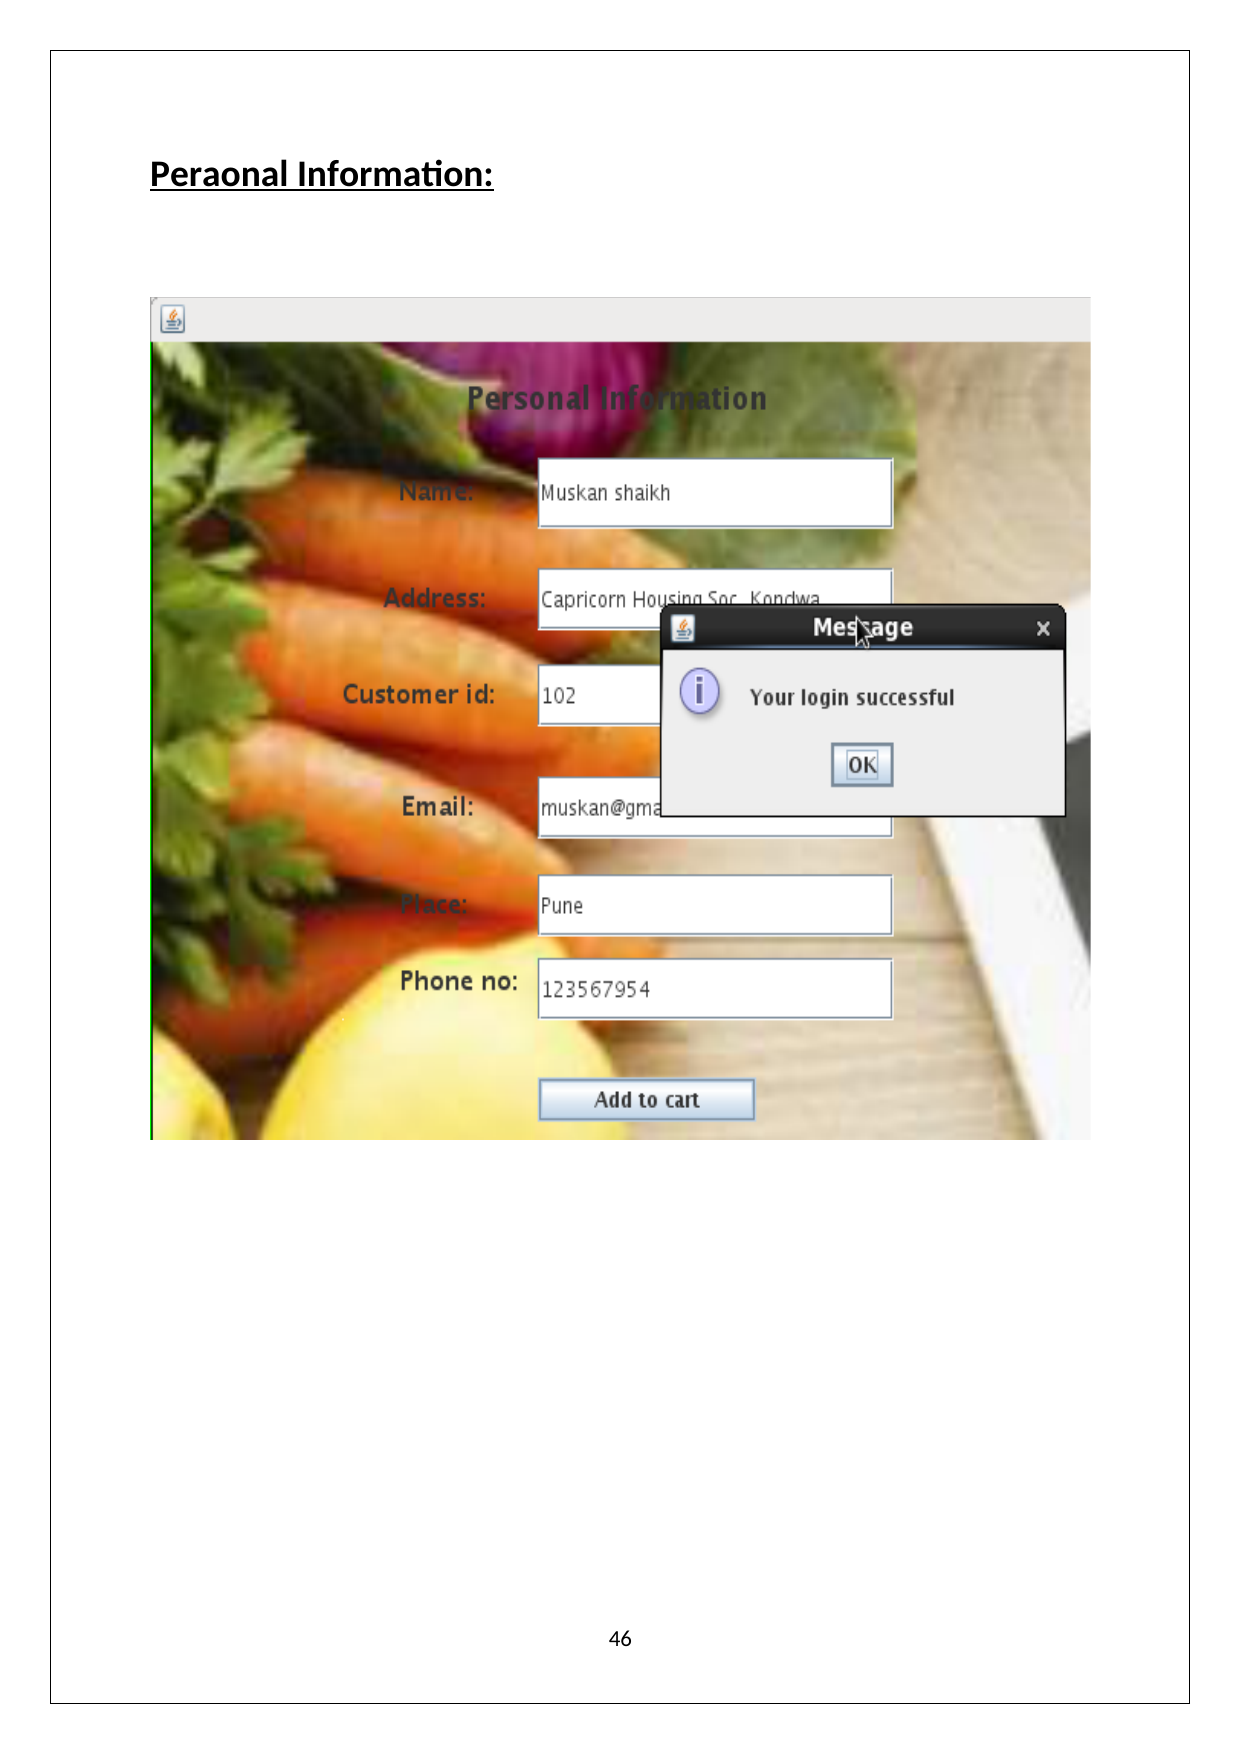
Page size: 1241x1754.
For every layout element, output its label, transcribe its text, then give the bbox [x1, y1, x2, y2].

picture [150, 297, 1091, 1140]
text Peraonal Information: [150, 150, 1090, 196]
